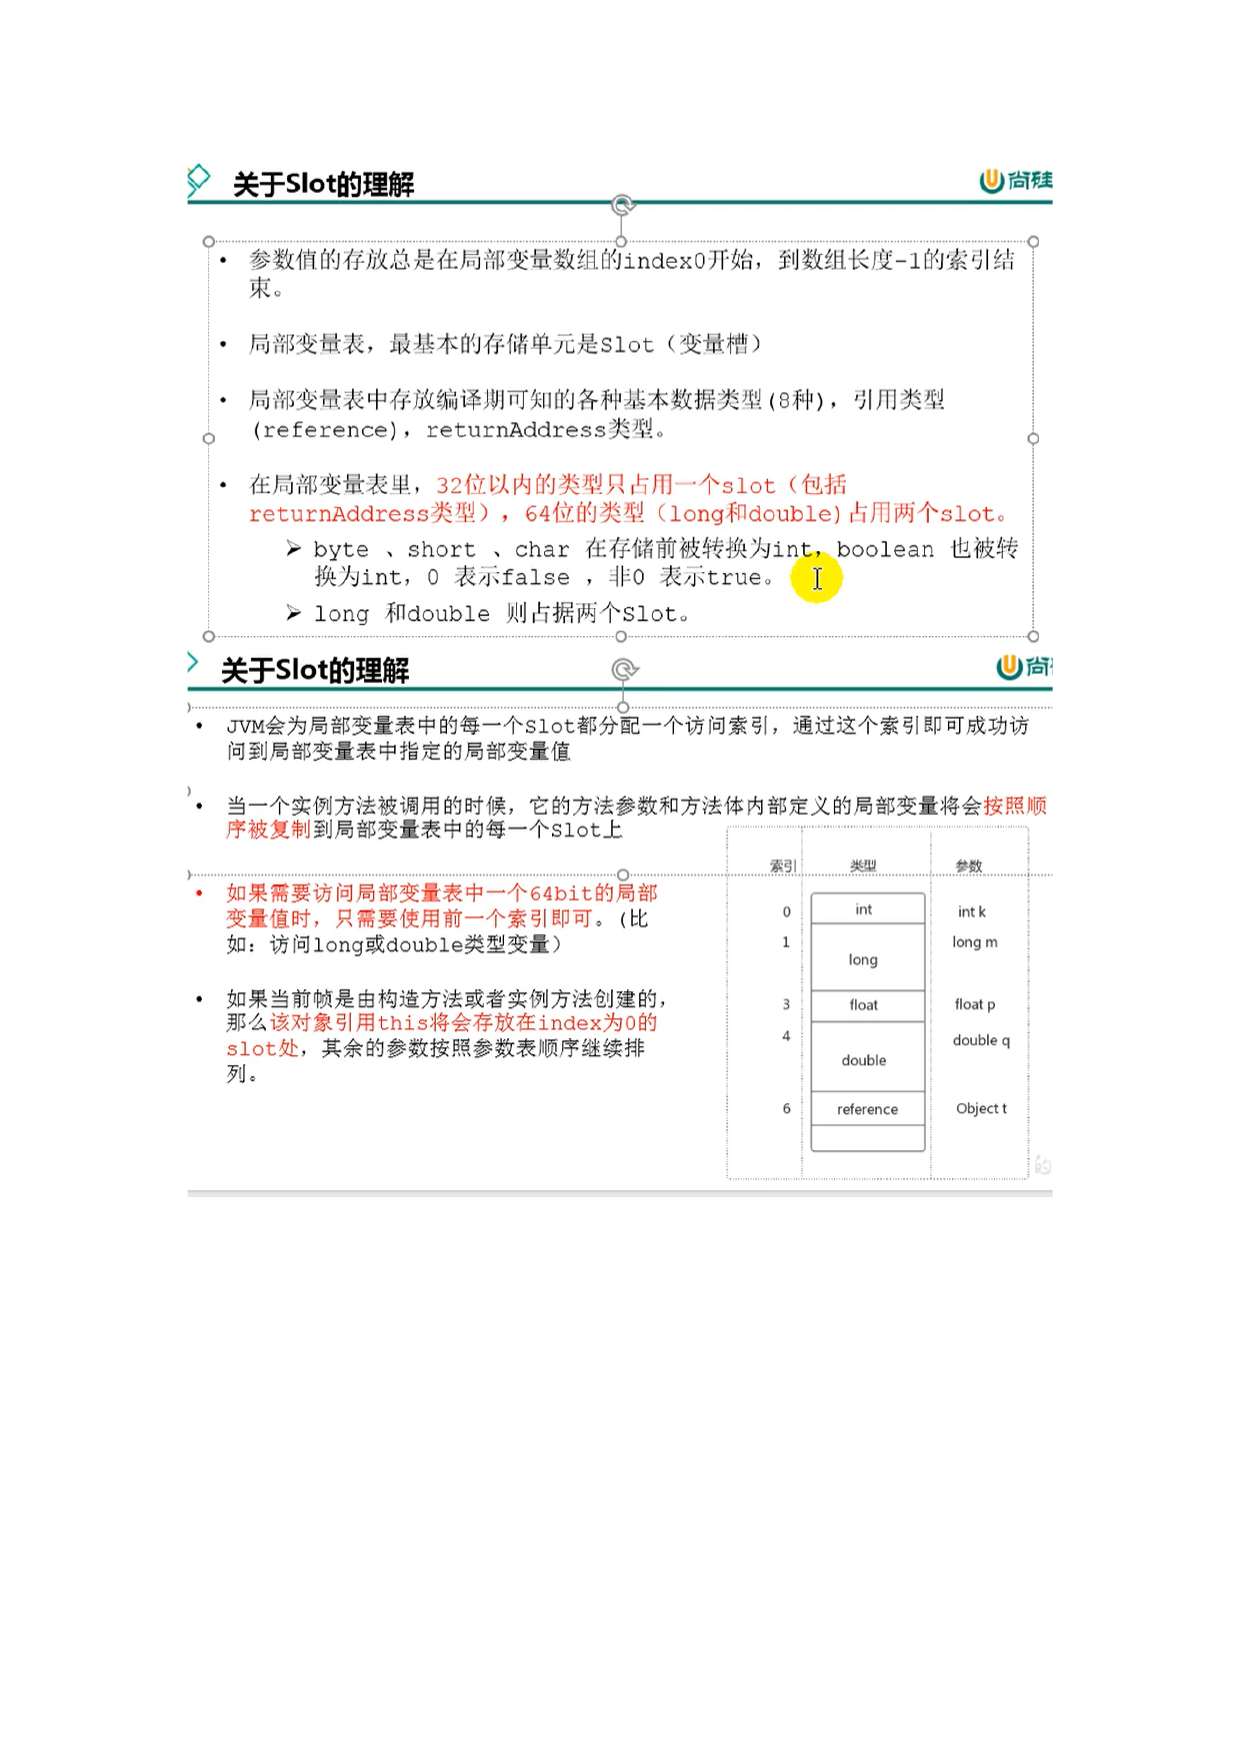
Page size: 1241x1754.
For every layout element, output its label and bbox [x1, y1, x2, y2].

picture [187, 649, 1053, 1197]
picture [187, 162, 1053, 645]
